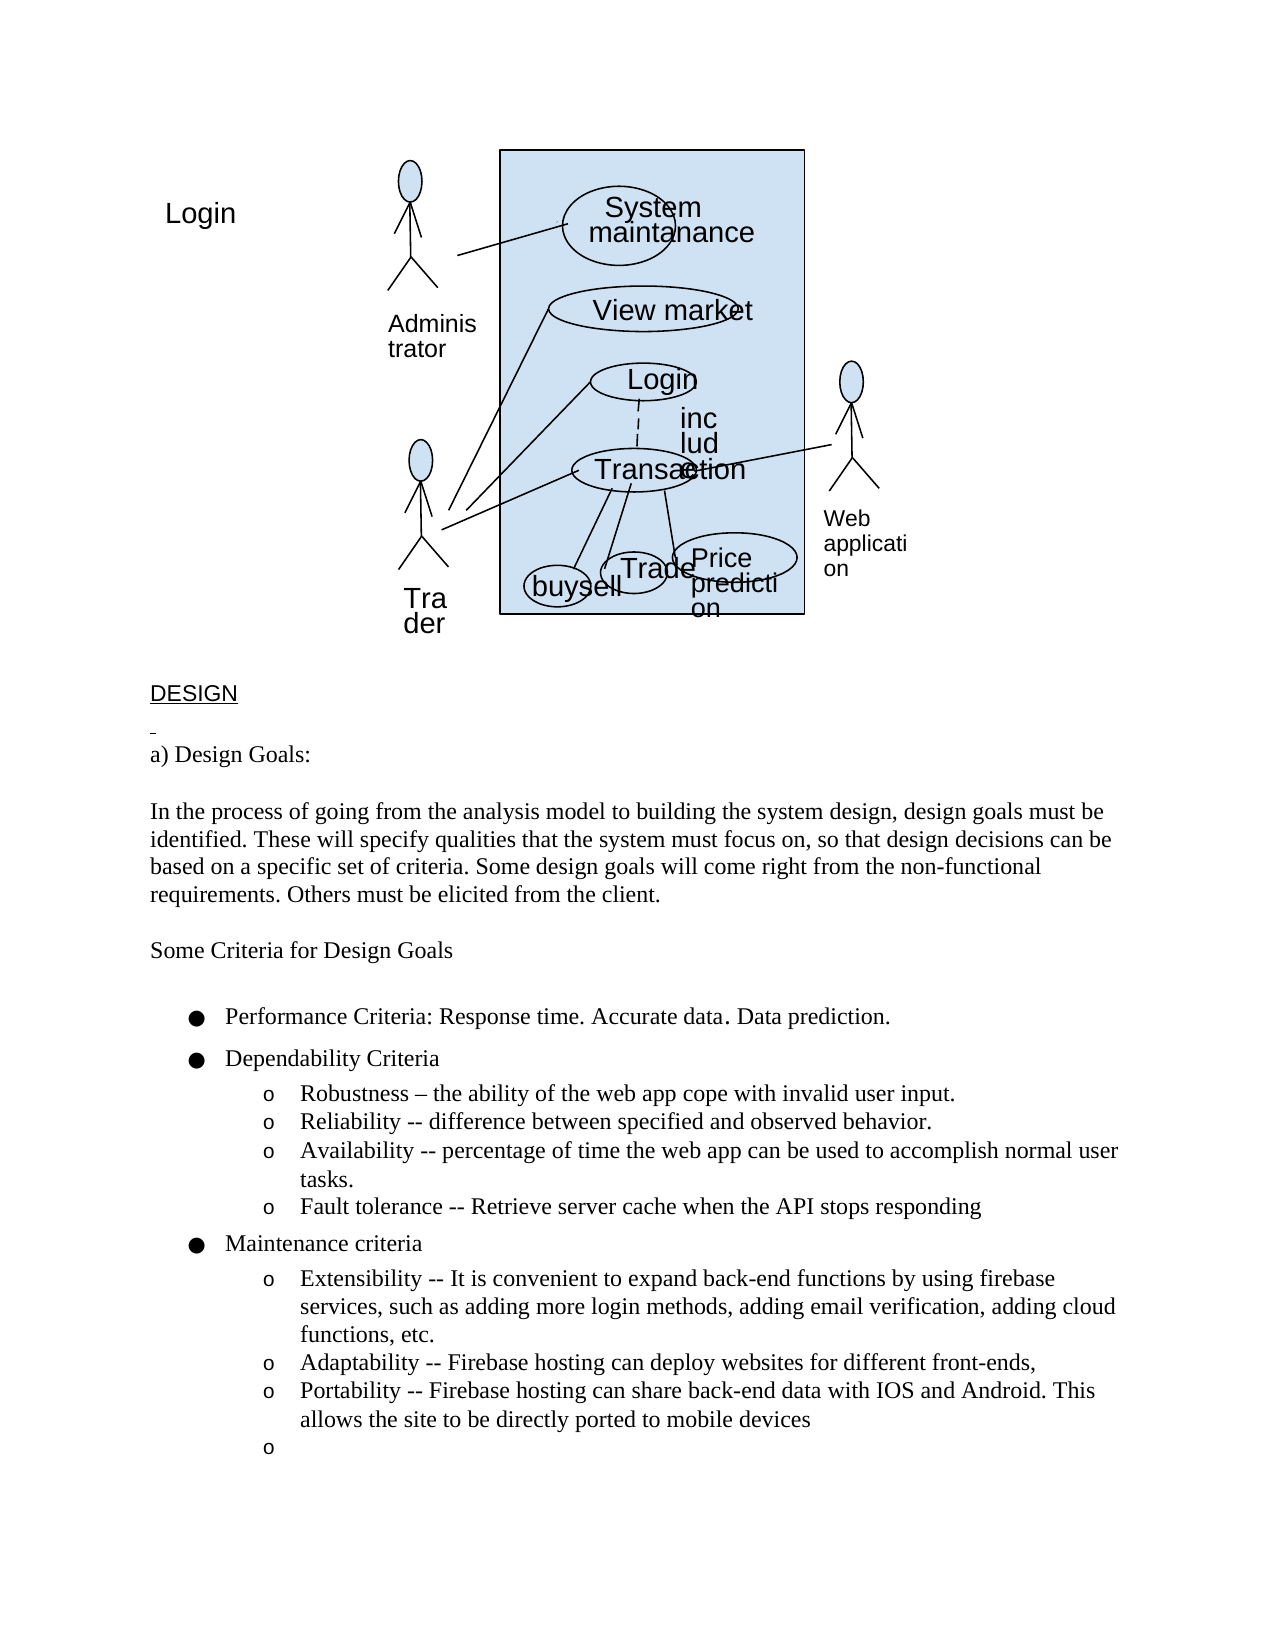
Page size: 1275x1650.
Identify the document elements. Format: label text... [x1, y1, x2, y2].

list Maintenance criteria [187, 1221, 1125, 1264]
list Adaptability -- Firebase hosting can deploy websites for different front-ends, [262, 1347, 1125, 1376]
text Some Criteria for Design Goals [150, 937, 1125, 964]
list Performance Criteria: Response time. Accurate data. Data prediction. [187, 993, 1125, 1036]
list Extensibility -- It is convenient to expand back-end functions by using firebase services, such as adding more login methods, adding email verification, adding cloud functions, etc. [262, 1264, 1125, 1347]
text DESIGN [150, 680, 1125, 706]
list Fault tolerance -- Retrieve server cache when the API stops responding [262, 1192, 1125, 1221]
list Dependability Criteria [187, 1036, 1125, 1079]
list Reliability -- difference between specified and observed behavior. [262, 1107, 1125, 1136]
list Robustness – the ability of the web app cope with invalid user input. [262, 1079, 1125, 1107]
text In the process of going from the analysis model to building the system design, design goals must be identified. These will specify qualities that the system must focus on, so that design decisions can be based on a specific set of criteria. Some design goals will come right from the non-functional requirements. Others must be elicited from the client. [150, 797, 1125, 907]
text a) Design Goals: [150, 740, 1125, 768]
list Portability -- Firebase hosting can share back-end data with IOS and Android. This allows the site to be directly ported to mobile devices [262, 1376, 1125, 1432]
list Availability -- percentage of time the web app can be used to accomplish normal user tasks. [262, 1136, 1125, 1192]
